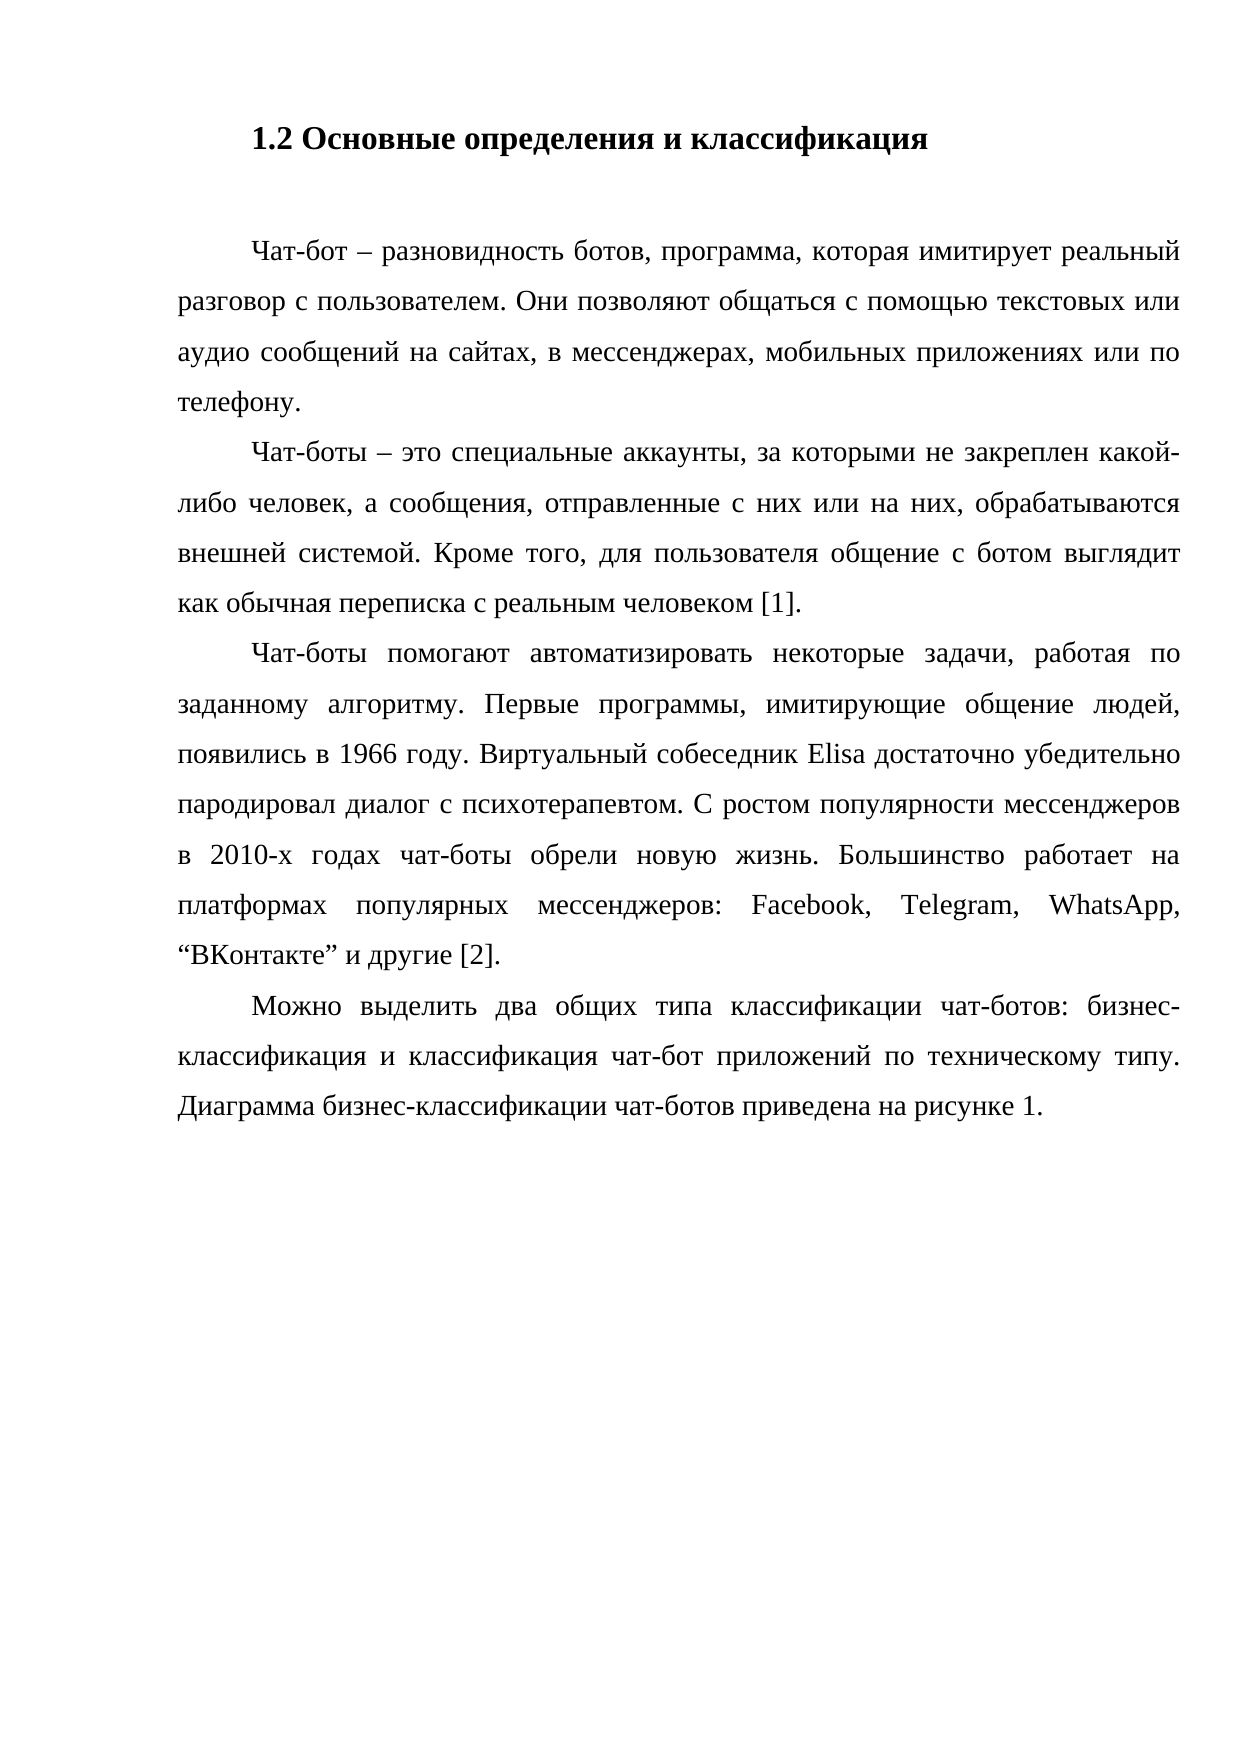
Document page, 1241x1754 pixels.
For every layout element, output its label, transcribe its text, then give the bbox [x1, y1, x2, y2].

text Чат-бот – разновидность ботов, программа, которая имитирует реальный разговор с пользователем. Они позволяют общаться с помощью текстовых или аудио сообщений на сайтах, в мессенджерах, мобильных приложениях или по телефону. [177, 233, 1181, 418]
text Можно выделить два общих типа классификации чат-ботов: бизнес-классификация и классификация чат-бот приложений по техническому типу. Диаграмма бизнес-классификации чат-ботов приведена на рисунке 1. [177, 988, 1181, 1122]
text Чат-боты помогают автоматизировать некоторые задачи, работая по заданному алгоритму. Первые программы, имитирующие общение людей, появились в 1966 году. Виртуальный собеседник Elisa достаточно убедительно пародировал диалог с психотерапевтом. С ростом популярности мессенджеров в 2010-х годах чат-боты обрели новую жизнь. Большинство работает на платформах популярных мессенджеров: Facebook, Telegram, WhatsApp, “ВКонтакте” и другие [2]. [177, 636, 1181, 971]
text Чат-боты – это специальные аккаунты, за которыми не закреплен какой-либо человек, а сообщения, отправленные с них или на них, обрабатываются внешней системой. Кроме того, для пользователя общение с ботом выглядит как обычная переписка с реальным человеком [1]. [177, 434, 1181, 619]
text 1.2 Основные определения и классификация [177, 118, 1181, 156]
